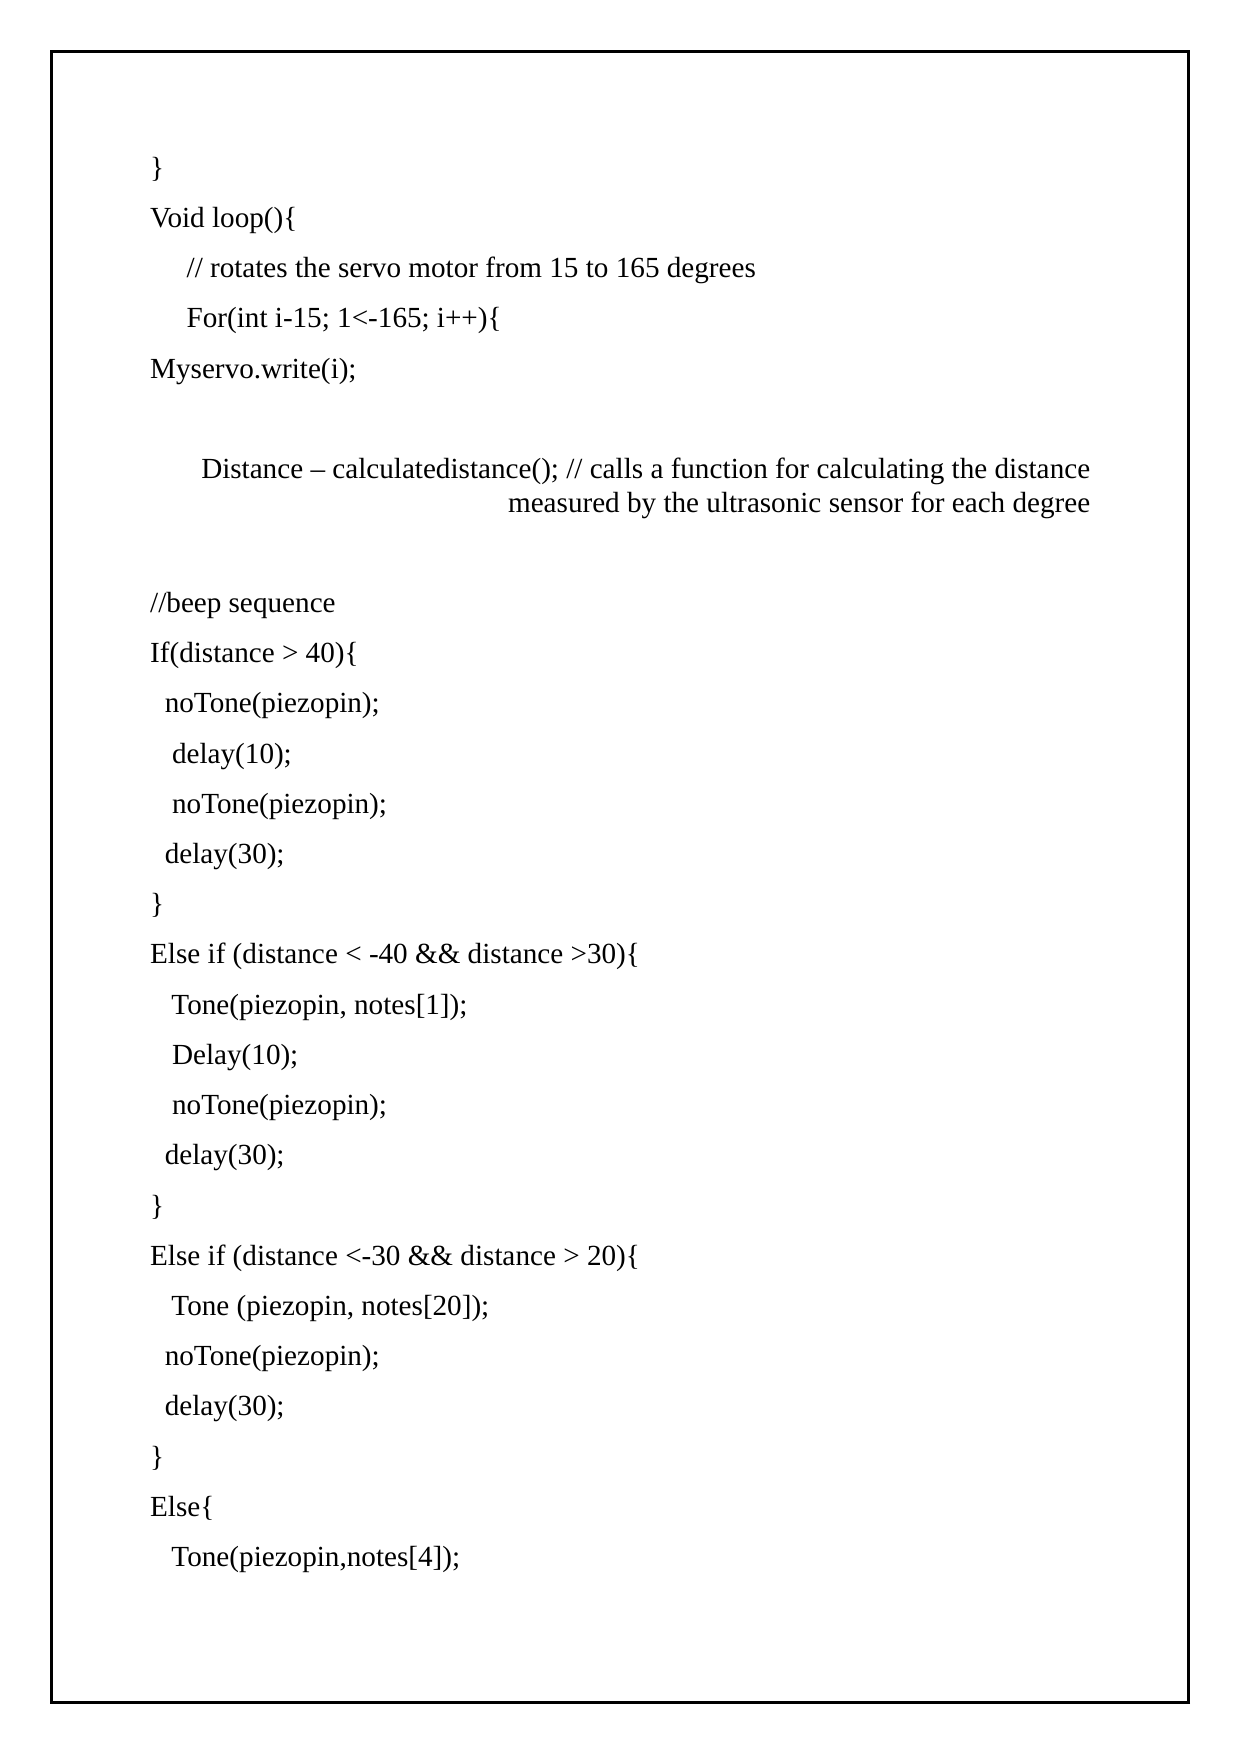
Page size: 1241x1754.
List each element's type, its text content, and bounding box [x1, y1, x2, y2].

text Else if (distance < -40 && distance >30){ [150, 937, 1090, 970]
text } [150, 150, 1090, 183]
text noTone(piezopin); [150, 786, 1090, 819]
text delay(10); [150, 736, 1090, 769]
text // rotates the servo motor from 15 to 165 degrees [150, 250, 1090, 284]
text delay(30); [150, 1388, 1090, 1422]
text If(distance > 40){ [150, 635, 1090, 669]
text Void loop(){ [150, 200, 1090, 234]
text Myservo.write(i); [150, 351, 1090, 384]
text noTone(piezopin); [150, 1338, 1090, 1372]
text noTone(piezopin); [150, 686, 1090, 719]
text //beep sequence [150, 585, 1090, 619]
text } [150, 886, 1090, 920]
text Else if (distance <-30 && distance > 20){ [150, 1238, 1090, 1271]
text Tone(piezopin,notes[4]); [150, 1539, 1090, 1573]
text Distance – calculatedistance(); // calls a function for calculating the distance measured by the ultrasonic sensor for each degree [150, 451, 1090, 518]
text Delay(10); [150, 1037, 1090, 1071]
text For(int i-15; 1<-165; i++){ [150, 301, 1090, 334]
text Tone (piezopin, notes[20]); [150, 1288, 1090, 1322]
text delay(30); [150, 1137, 1090, 1171]
text Else{ [150, 1489, 1090, 1522]
text } [150, 1439, 1090, 1472]
text noTone(piezopin); [150, 1087, 1090, 1121]
text } [150, 1188, 1090, 1221]
text Tone(piezopin, notes[1]); [150, 987, 1090, 1020]
text delay(30); [150, 836, 1090, 870]
